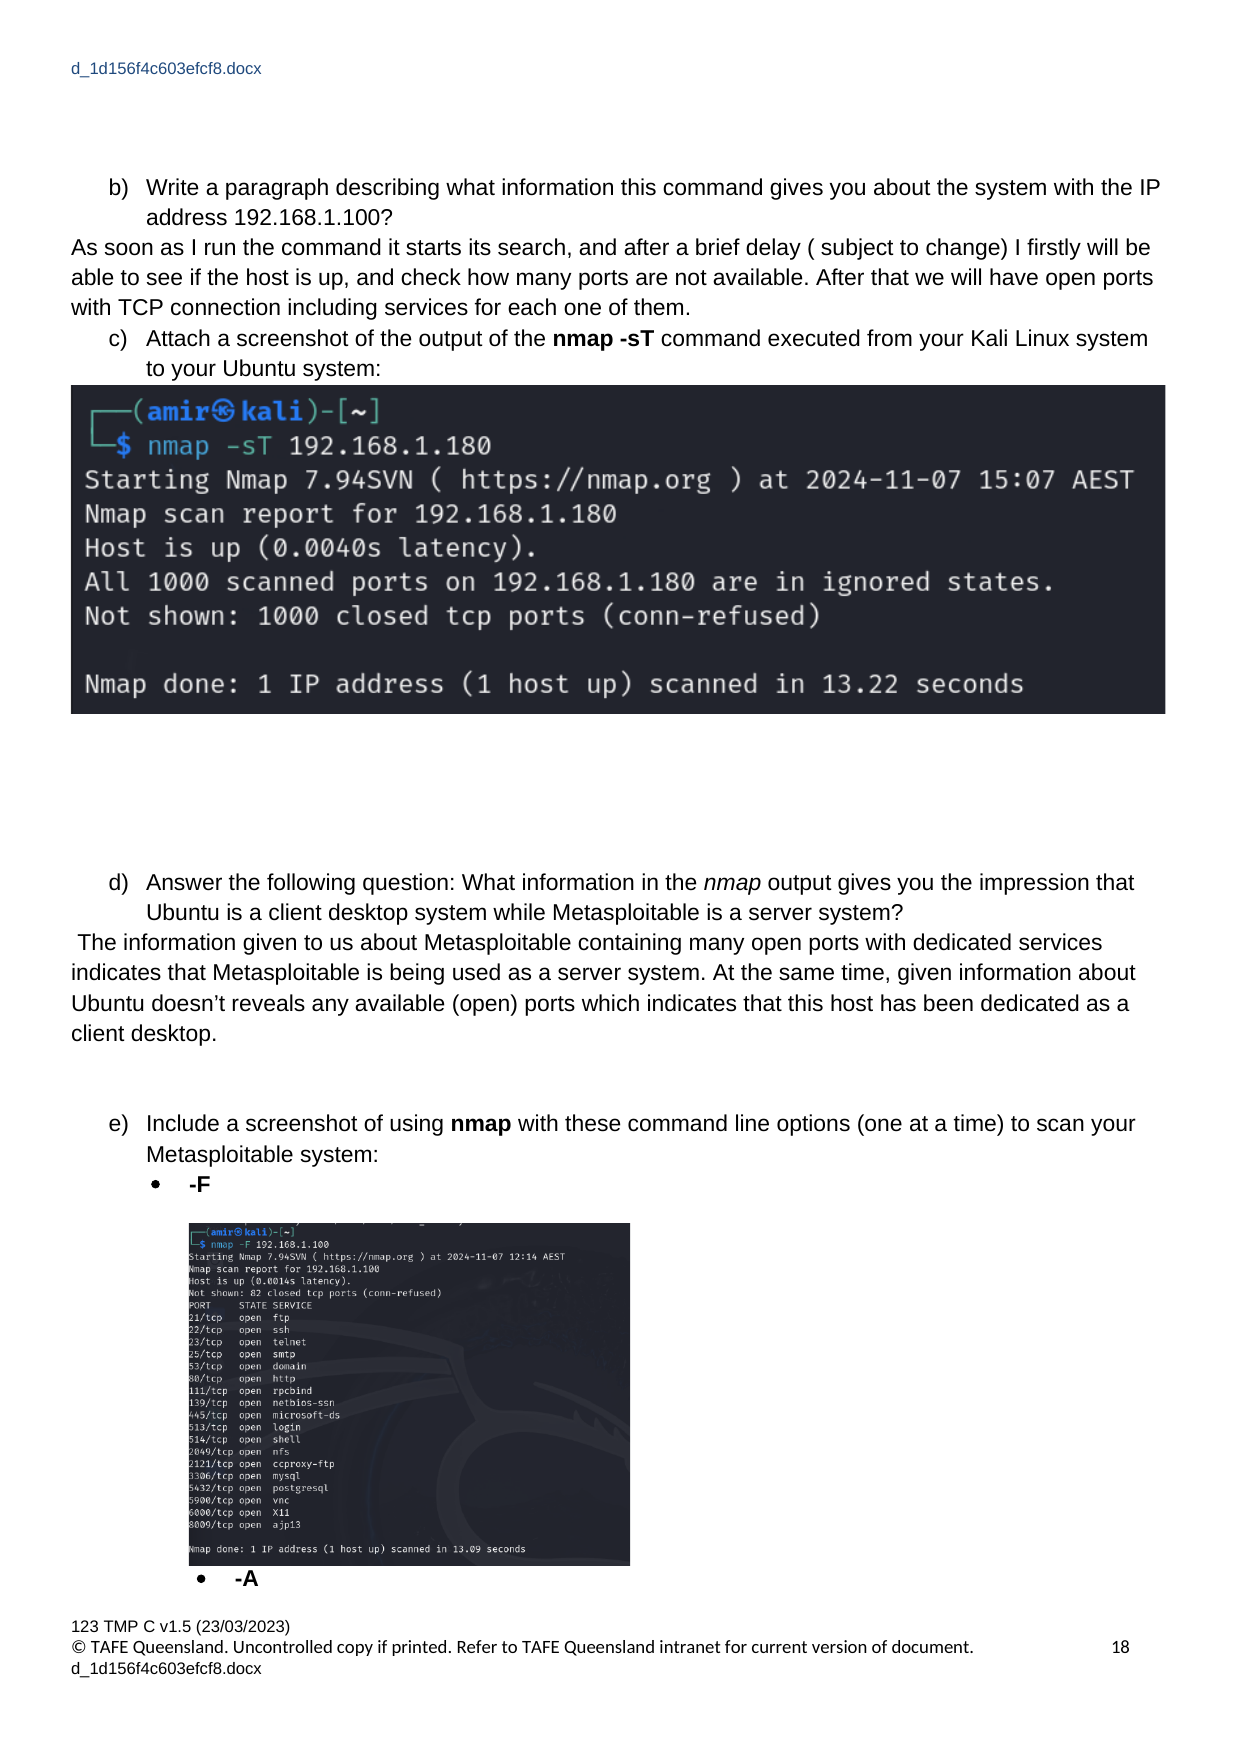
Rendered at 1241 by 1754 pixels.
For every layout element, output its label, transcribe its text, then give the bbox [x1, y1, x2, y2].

list Attach a screenshot of the output of the nmap -sT command executed from your Kali Linux system to your Ubuntu system: [108, 324, 1166, 381]
list -F [151, 1171, 1166, 1197]
text As soon as I run the command it starts its search, and after a brief delay ( subject to change) I firstly will be able to see if the host is up, and check how many ports are not available. After that we will have open ports with TCP connection including services for each one of them. [71, 234, 1166, 321]
list Write a paragraph describing what information this command gives you about the system with the IP address 192.168.1.100? [108, 173, 1166, 230]
list Include a screenshot of using nmap with these command line options (one at a time) to scan your Metasploitable system: [108, 1110, 1166, 1167]
list -A [197, 1565, 1166, 1592]
text The information given to us about Metasploitable containing many open ports with dedicated services indicates that Metasploitable is being used as a server system. At the same time, given information about Ubuntu doesn’t reveals any available (open) ports which indicates that this host has been dedicated as a client desktop. [71, 929, 1166, 1046]
picture [188, 1223, 631, 1566]
list Answer the following question: What information in the nmap output gives you the impression that Ubuntu is a client desktop system while Metasploitable is a server system? [108, 869, 1166, 925]
picture [70, 385, 1166, 714]
